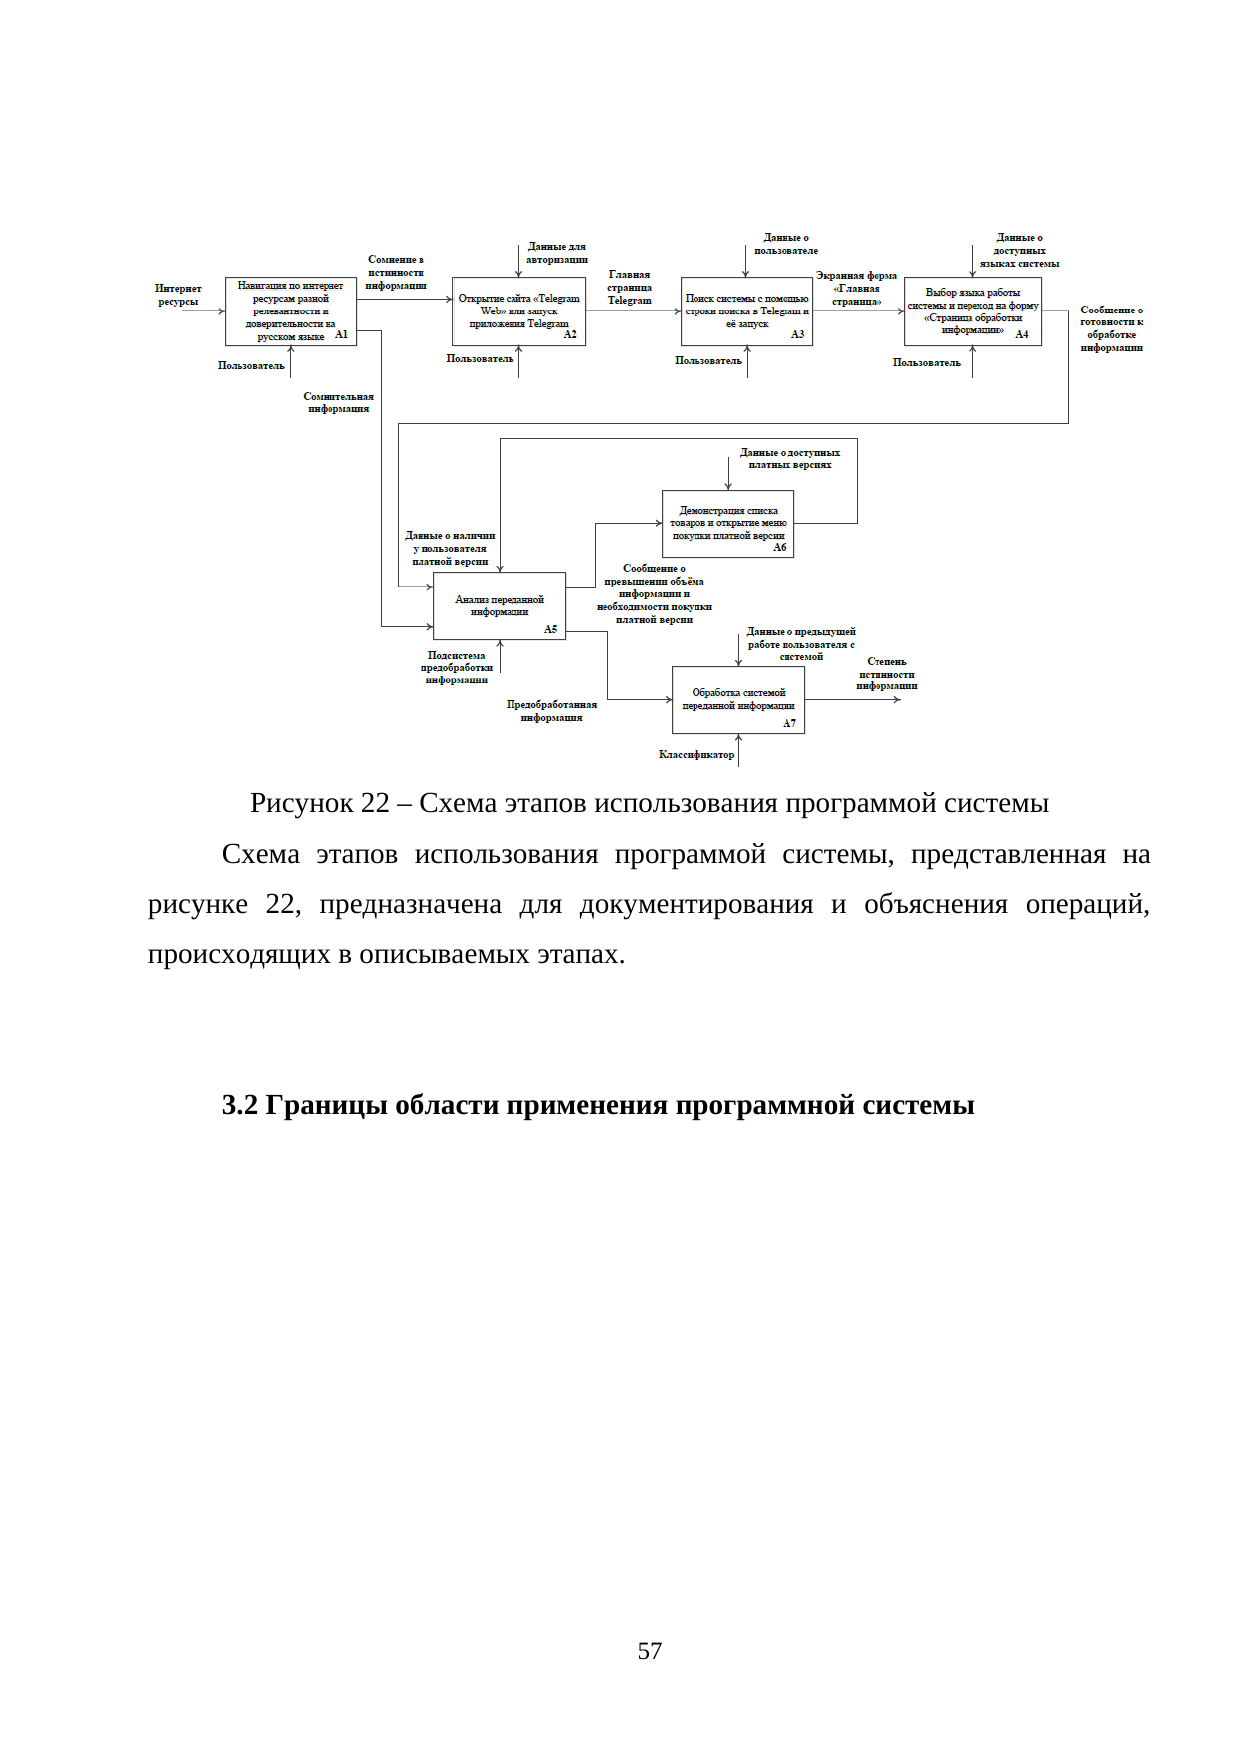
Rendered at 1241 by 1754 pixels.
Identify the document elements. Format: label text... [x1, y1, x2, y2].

text 3.2 Границы области применения программной системы [148, 1087, 1152, 1121]
text Схема этапов использования программой системы, представленная на рисунке 22, предназначена для документирования и объяснения операций, происходящих в описываемых этапах. [148, 836, 1152, 970]
picture [147, 218, 1152, 771]
text Рисунок 22 – Схема этапов использования программой системы [148, 785, 1152, 819]
